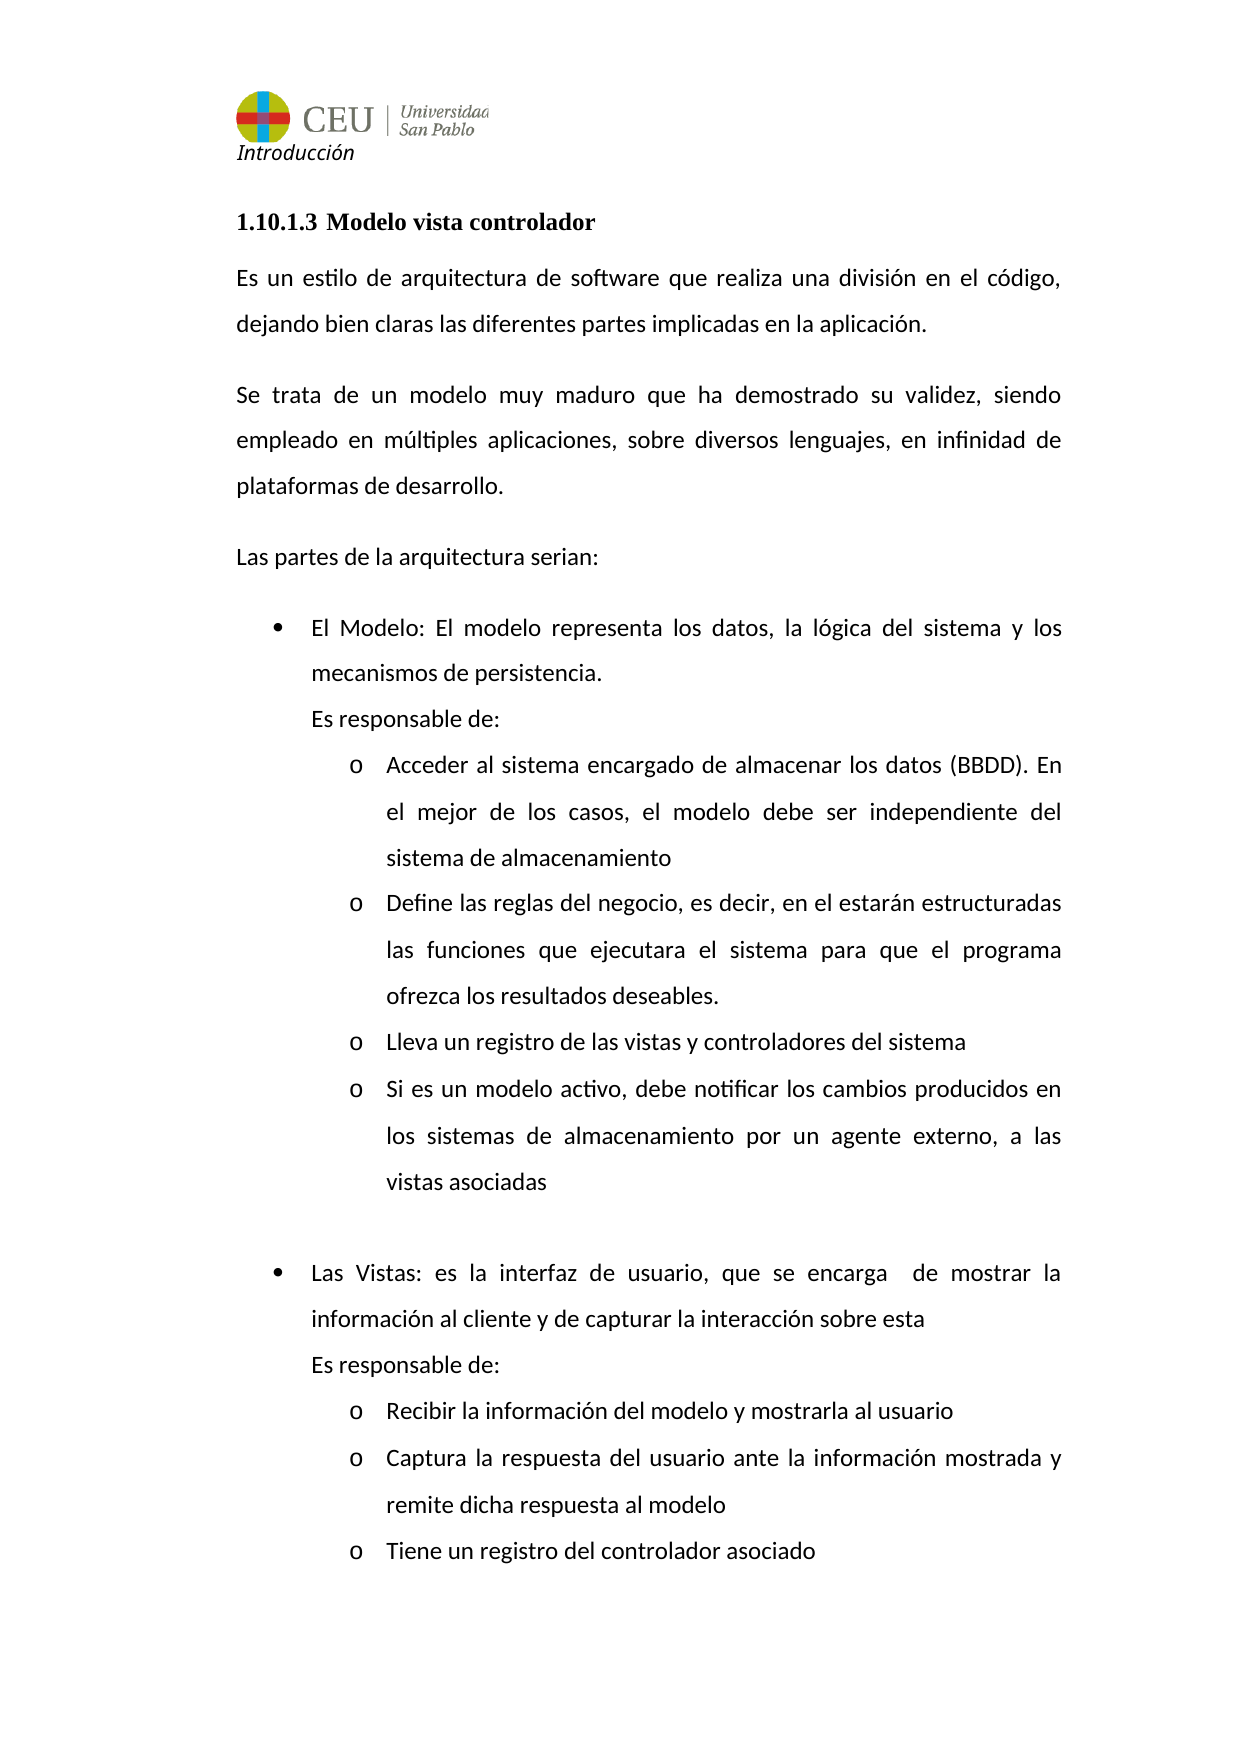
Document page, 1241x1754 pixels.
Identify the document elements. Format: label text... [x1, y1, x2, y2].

picture [235, 89, 489, 143]
list Si es un modelo activo, debe notificar los cambios producidos en los sistemas de almacenamiento por un agente externo, a las vistas asociadas [349, 1073, 1063, 1197]
text Es un estilo de arquitectura de software que realiza una división en el código, dejando bien claras las diferentes partes implicadas en la aplicación. [236, 262, 1063, 339]
list Define las reglas del negocio, es decir, en el estarán estructuradas las funciones que ejecutara el sistema para que el programa ofrezca los resultados deseables. [349, 887, 1063, 1011]
text Se trata de un modelo muy maduro que ha demostrado su validez, siendo empleado en múltiples aplicaciones, sobre diversos lenguajes, en infinidad de plataformas de desarrollo. [236, 379, 1063, 501]
list Recibir la información del modelo y mostrarla al usuario [349, 1395, 1063, 1427]
list Es responsable de: [311, 1349, 1063, 1379]
list El Modelo: El modelo representa los datos, la lógica del sistema y los mecanismos de persistencia. [274, 612, 1063, 688]
list Tiene un registro del controlador asociado [349, 1535, 1063, 1567]
text Las partes de la arquitectura serian: [236, 541, 1063, 572]
list Acceder al sistema encargado de almacenar los datos (BBDD). En el mejor de los casos, el modelo debe ser independiente del sistema de almacenamiento [349, 749, 1063, 872]
list Las Vistas: es la interfaz de usuario, que se encarga de mostrar la información al cliente y de capturar la interacción sobre esta [274, 1258, 1063, 1334]
list Captura la respuesta del usuario ante la información mostrada y remite dicha respuesta al modelo [349, 1442, 1063, 1520]
list Lleva un registro de las vistas y controladores del sistema [349, 1026, 1063, 1058]
subtitle Modelo vista controlador [236, 207, 1063, 236]
list Es responsable de: [311, 703, 1063, 734]
